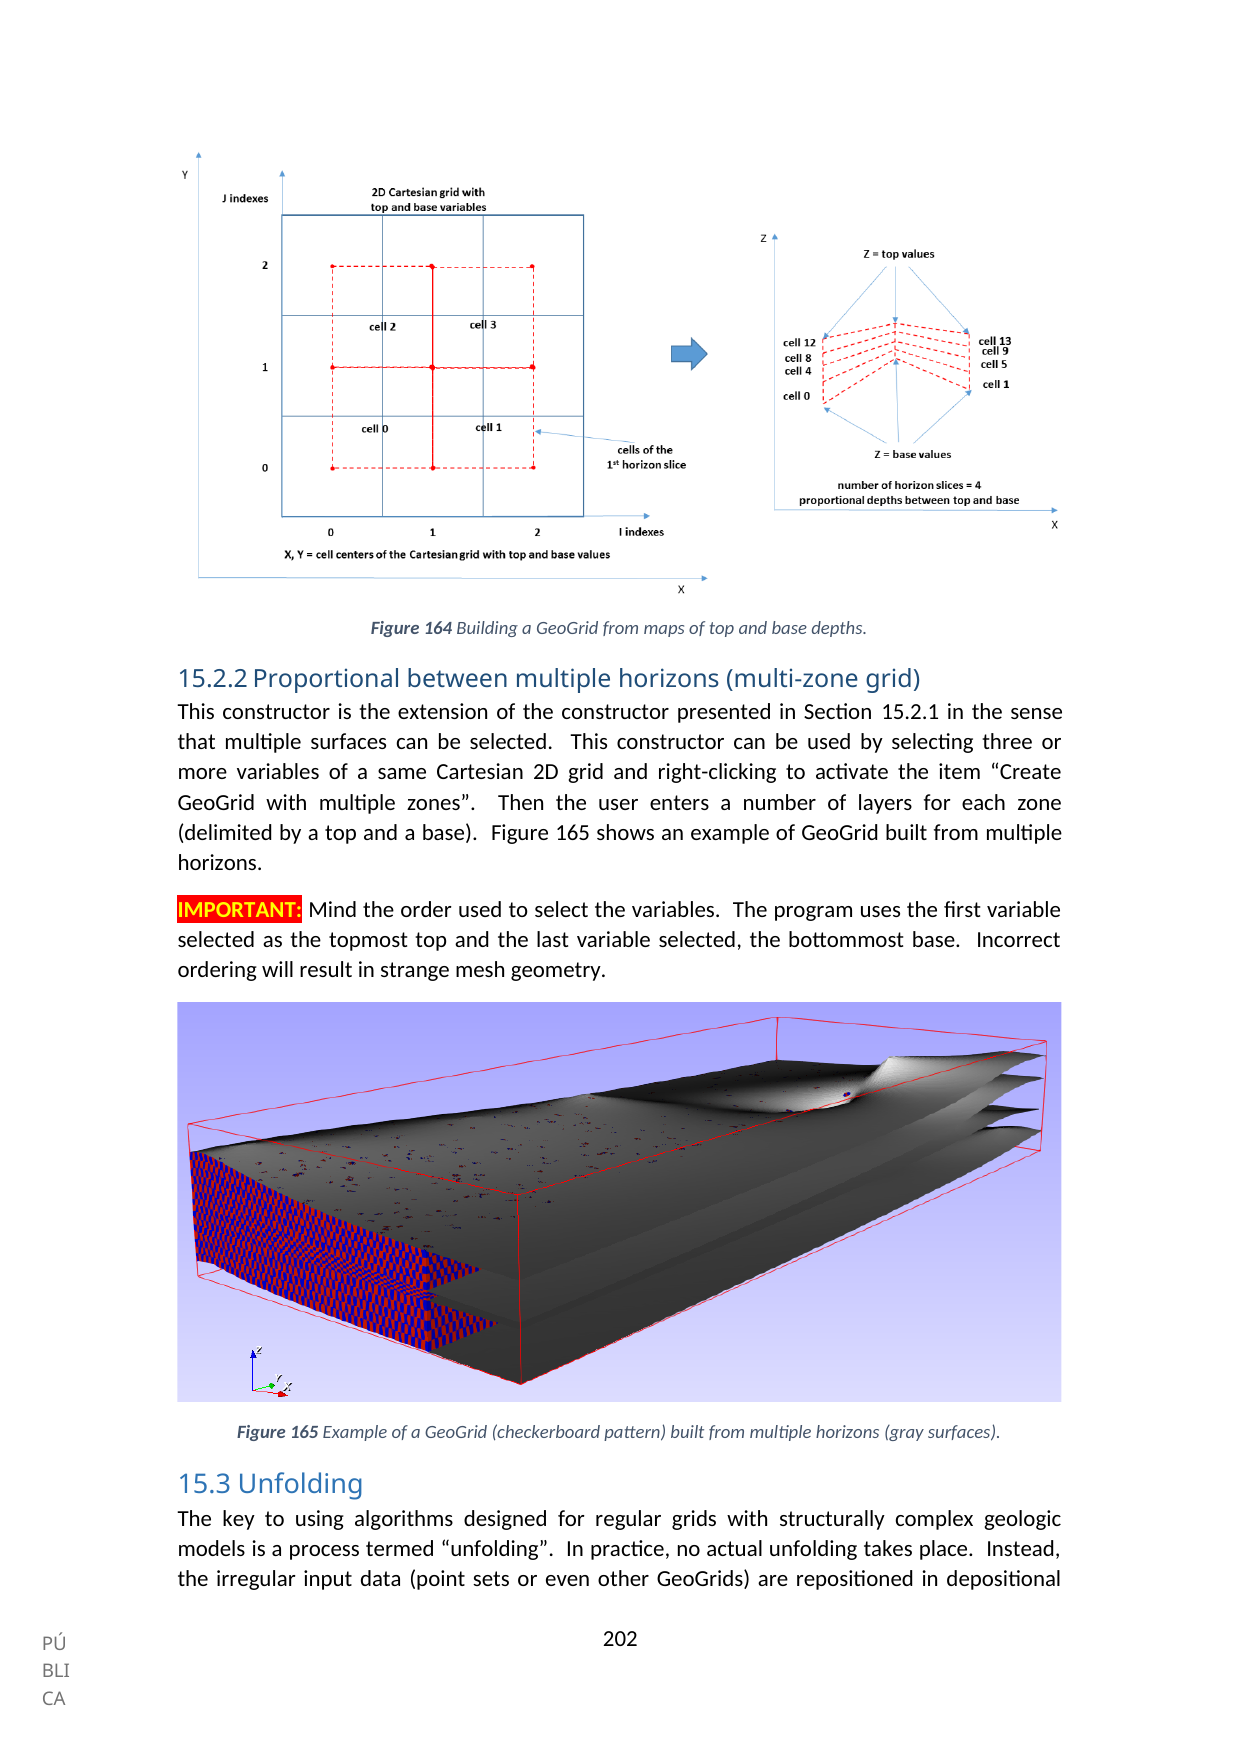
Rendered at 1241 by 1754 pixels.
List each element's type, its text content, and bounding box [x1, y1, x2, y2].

picture [177, 1002, 1062, 1402]
text Figure 165 Example of a GeoGrid (checkerboard pattern) built from multiple horizons (gray surfaces). [177, 1421, 1063, 1443]
picture [177, 147, 1062, 598]
text This constructor is the extension of the constructor presented in Section 15.2.1 in the sense that multiple surfaces can be selected. This constructor can be used by selecting three or more variables of a same Cartesian 2D grid and right-clicking to activate the item “Create GeoGrid with multiple zones”. Then the user enters a number of layers for each zone (delimited by a top and a base). Figure 162 shows an example of GeoGrid built from multiple horizons. [177, 697, 1063, 876]
subtitle Proportional between multiple horizons (multi-zone grid) [177, 660, 1063, 694]
subtitle Unfolding [177, 1464, 1063, 1501]
text IMPORTANT: Mind the order used to select the variables. The program uses the first variable selected as the topmost top and the last variable selected, the bottommost base. Incorrect ordering will result in strange mesh geometry. [177, 895, 1063, 983]
text Figure 164 Building a GeoGrid from maps of top and base depths. [177, 616, 1063, 639]
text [177, 1504, 1063, 1593]
